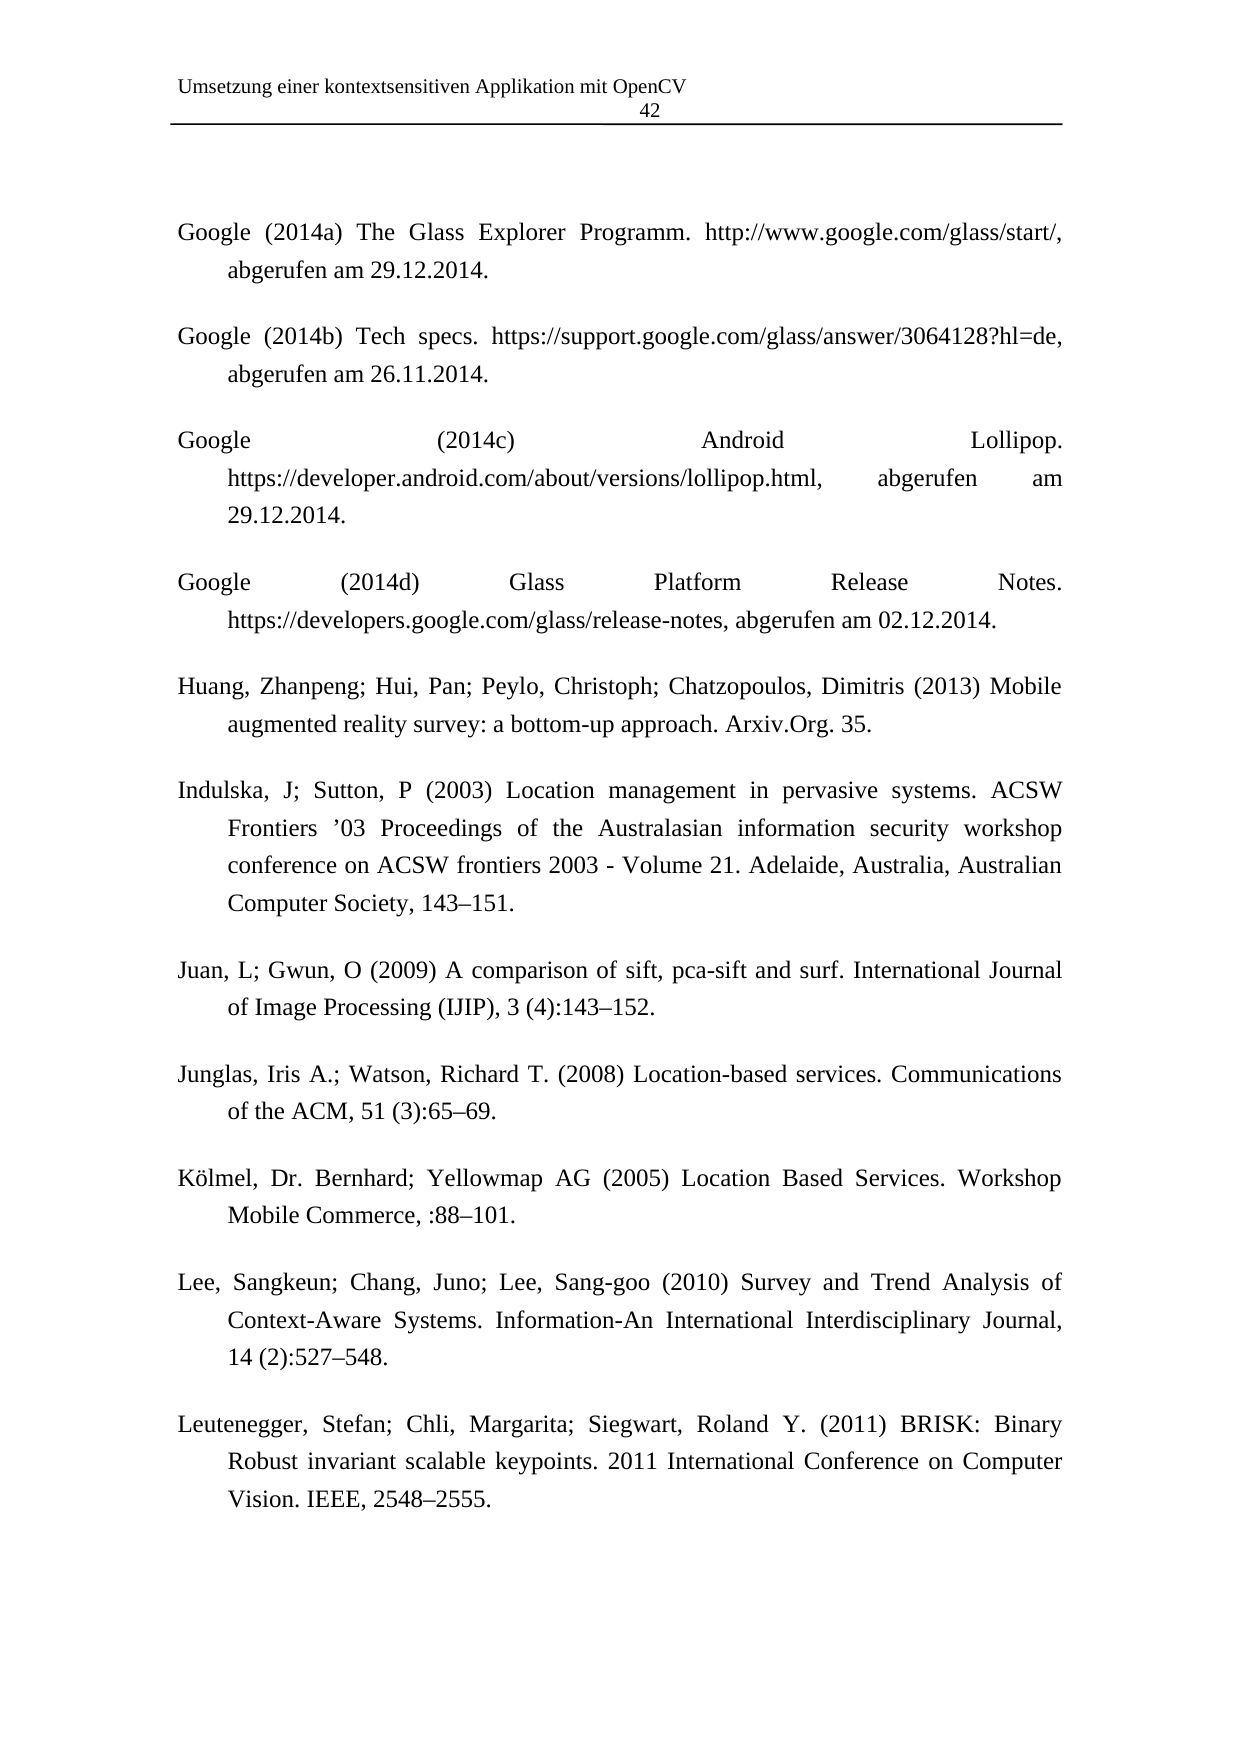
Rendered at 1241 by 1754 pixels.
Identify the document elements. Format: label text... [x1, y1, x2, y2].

text Lee, Sangkeun; Chang, Juno; Lee, Sang-goo (2010) Survey and Trend Analysis of Context-Aware Systems. Information-An International Interdisciplinary Journal, 14 (2):527–548. [177, 1258, 1063, 1371]
text Google (2014a) The Glass Explorer Programm. http://www.google.com/glass/start/, abgerufen am 29.12.2014. [177, 208, 1063, 283]
text Leutenegger, Stefan; Chli, Margarita; Siegwart, Roland Y. (2011) BRISK: Binary Robust invariant scalable keypoints. 2011 International Conference on Computer Vision. IEEE, 2548–2555. [177, 1400, 1063, 1513]
text Kölmel, Dr. Bernhard; Yellowmap AG (2005) Location Based Services. Workshop Mobile Commerce, :88–101. [177, 1154, 1063, 1229]
text Juan, L; Gwun, O (2009) A comparison of sift, pca-sift and surf. International Journal of Image Processing (IJIP), 3 (4):143–152. [177, 946, 1063, 1021]
text Huang, Zhanpeng; Hui, Pan; Peylo, Christoph; Chatzopoulos, Dimitris (2013) Mobile augmented reality survey: a bottom-up approach. Arxiv.Org. 35. [177, 663, 1063, 738]
text Google (2014c) Android Lollipop. https://developer.android.com/about/versions/lollipop.html, abgerufen am 29.12.2014. [177, 417, 1063, 529]
text Google (2014b) Tech specs. https://support.google.com/glass/answer/3064128?hl=de, abgerufen am 26.11.2014. [177, 313, 1063, 388]
text Google (2014d) Glass Platform Release Notes. https://developers.google.com/glass/release-notes, abgerufen am 02.12.2014. [177, 558, 1063, 633]
text Junglas, Iris A.; Watson, Richard T. (2008) Location-based services. Communications of the ACM, 51 (3):65–69. [177, 1050, 1063, 1125]
text Indulska, J; Sutton, P (2003) Location management in pervasive systems. ACSW Frontiers ’03 Proceedings of the Australasian information security workshop conference on ACSW frontiers 2003 - Volume 21. Adelaide, Australia, Australian Computer Society, 143–151. [177, 767, 1063, 917]
